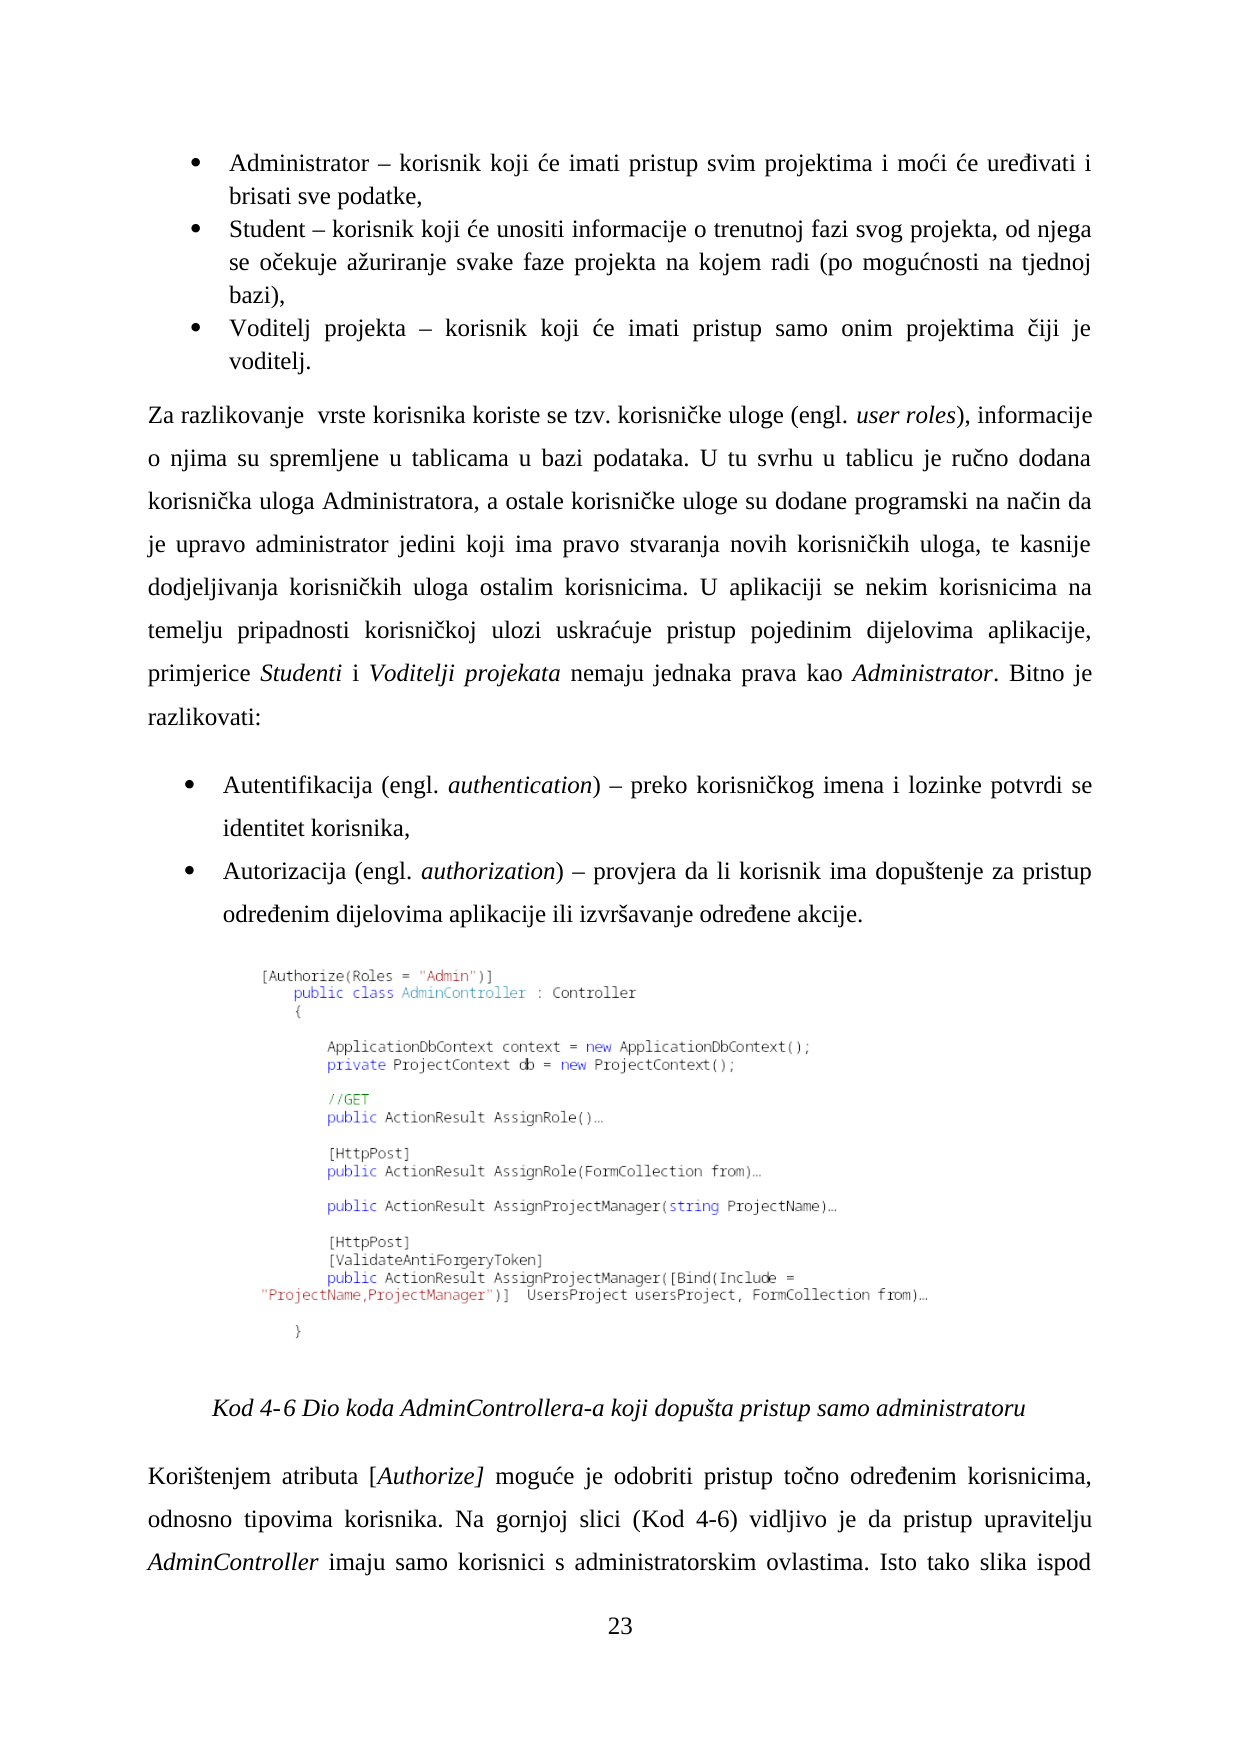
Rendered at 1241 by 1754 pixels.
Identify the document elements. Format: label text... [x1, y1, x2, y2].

list Autentifikacija (engl. authentication) – preko korisničkog imena i lozinke potvrdi se identitet korisnika, [185, 770, 1092, 842]
list Administrator – korisnik koji će imati pristup svim projektima i moći će uređivati i brisati sve podatke, [191, 148, 1092, 209]
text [148, 1461, 1092, 1576]
text Za razlikovanje vrste korisnika koriste se tzv. korisničke uloge (engl. user roles), informacije o njima su spremljene u tablicama u bazi podataka. U tu svrhu u tablicu je ručno dodana korisnička uloga Administratora, a ostale korisničke uloge su dodane programski na način da je upravo administrator jedini koji ima pravo stvaranja novih korisničkih uloga, te kasnije dodjeljivanja korisničkih uloga ostalim korisnicima. U aplikaciji se nekim korisnicima na temelju pripadnosti korisničkoj ulozi uskraćuje pristup pojedinim dijelovima aplikacije, primjerice Studenti i Voditelji projekata nemaju jednaka prava kao Administrator. Bitno je razlikovati: [148, 400, 1092, 730]
list Student – korisnik koji će unositi informacije o trenutnoj fazi svog projekta, od njega se očekuje ažuriranje svake faze projekta na kojem radi (po mogućnosti na tjednoj bazi), [191, 214, 1092, 308]
list Autorizacija (engl. authorization) – provjera da li korisnik ima dopuštenje za pristup određenim dijelovima aplikacije ili izvršavanje određene akcije. [185, 856, 1092, 928]
list Voditelj projekta – korisnik koji će imati pristup samo onim projektima čiji je voditelj. [191, 313, 1092, 374]
